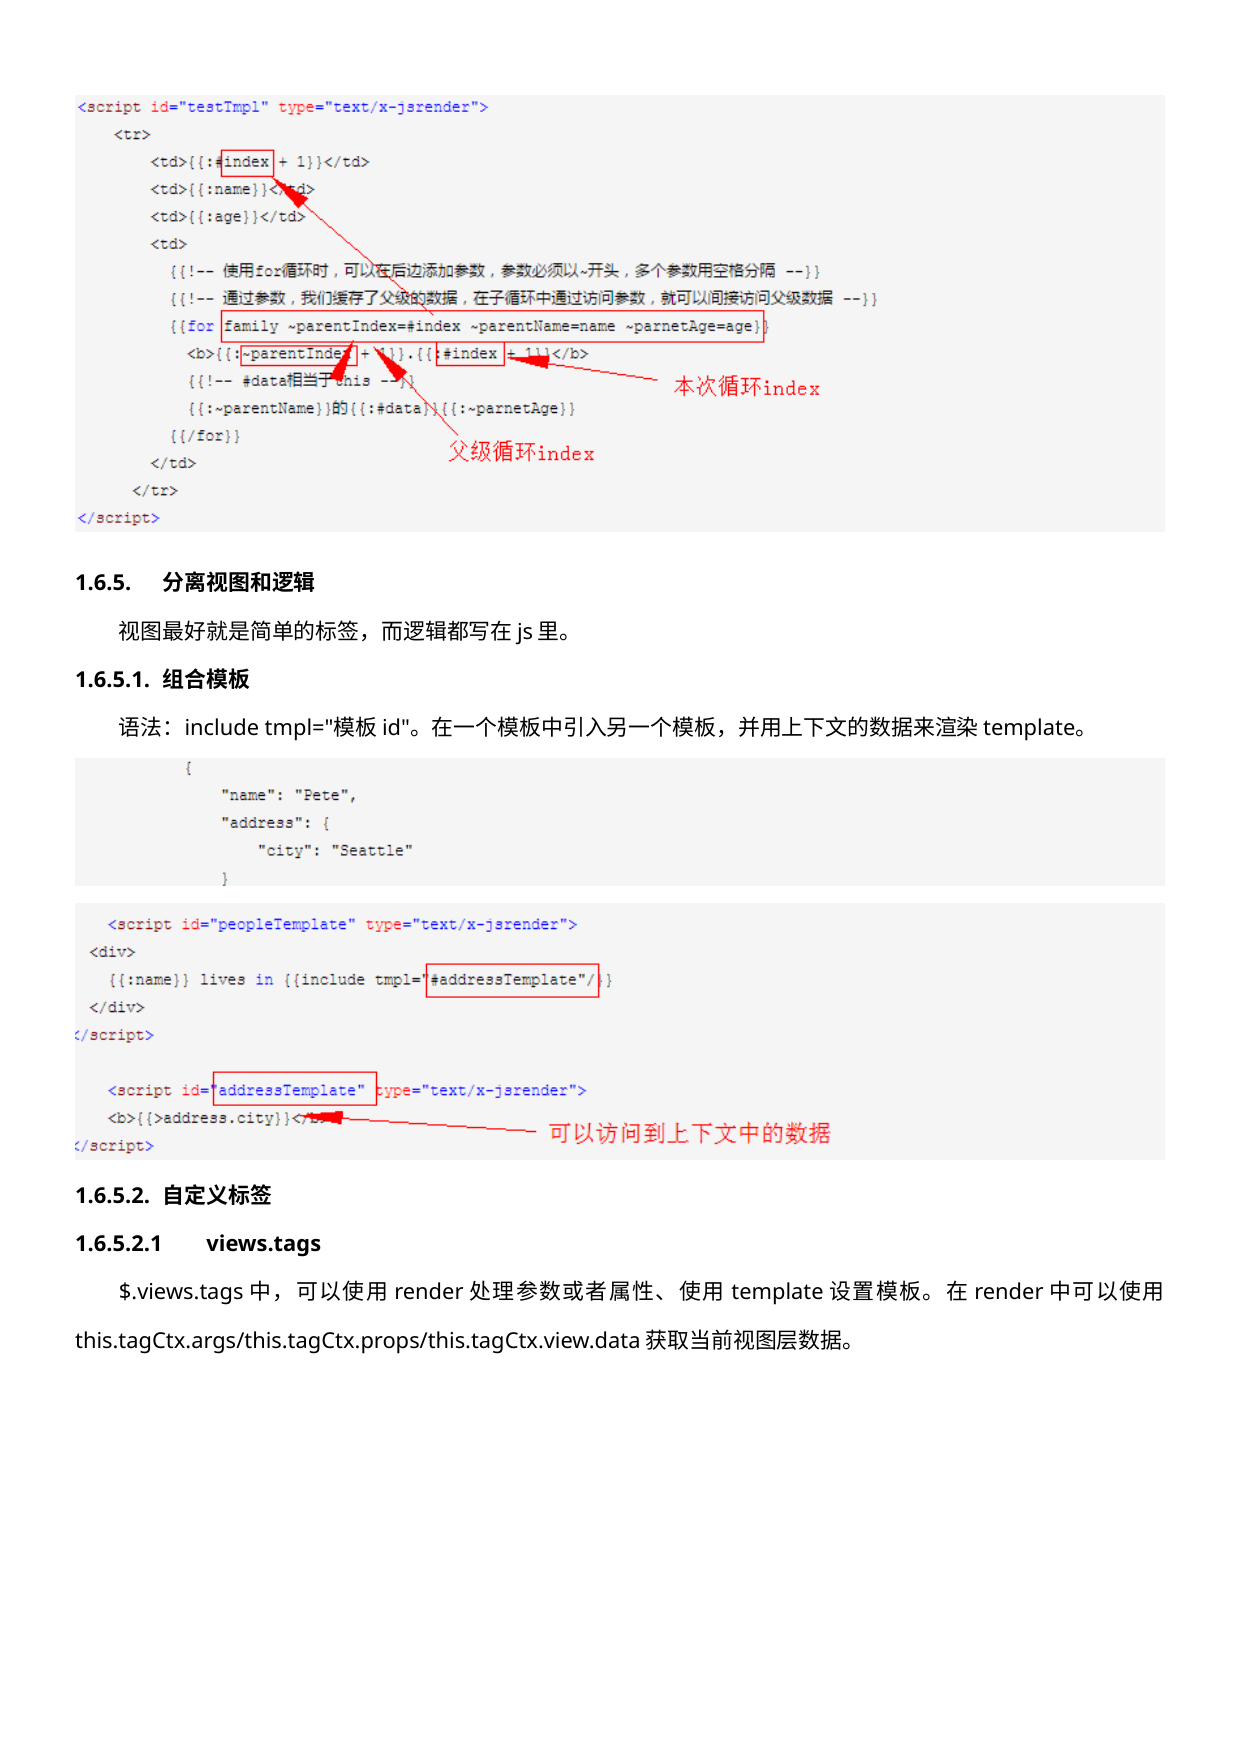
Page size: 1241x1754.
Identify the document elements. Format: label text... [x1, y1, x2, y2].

text $.views.tags中，可以使用render处理参数或者属性、使用template设置模板。在render中可以使用this.tagCtx.args/this.tagCtx.props/this.tagCtx.view.data获取当前视图层数据。 [75, 1274, 1165, 1355]
picture [75, 903, 1166, 1160]
text 组合模板 [75, 662, 1165, 694]
text 视图最好就是简单的标签，而逻辑都写在js里。 [75, 613, 1165, 646]
text 语法：include tmpl="模板id"。在一个模板中引入另一个模板，并用上下文的数据来渲染template。 [75, 710, 1165, 743]
picture [75, 758, 1166, 886]
text 分离视图和逻辑 [75, 565, 1165, 598]
picture [75, 95, 1166, 532]
text views.tags [75, 1227, 1165, 1259]
text 自定义标签 [75, 1178, 1165, 1211]
